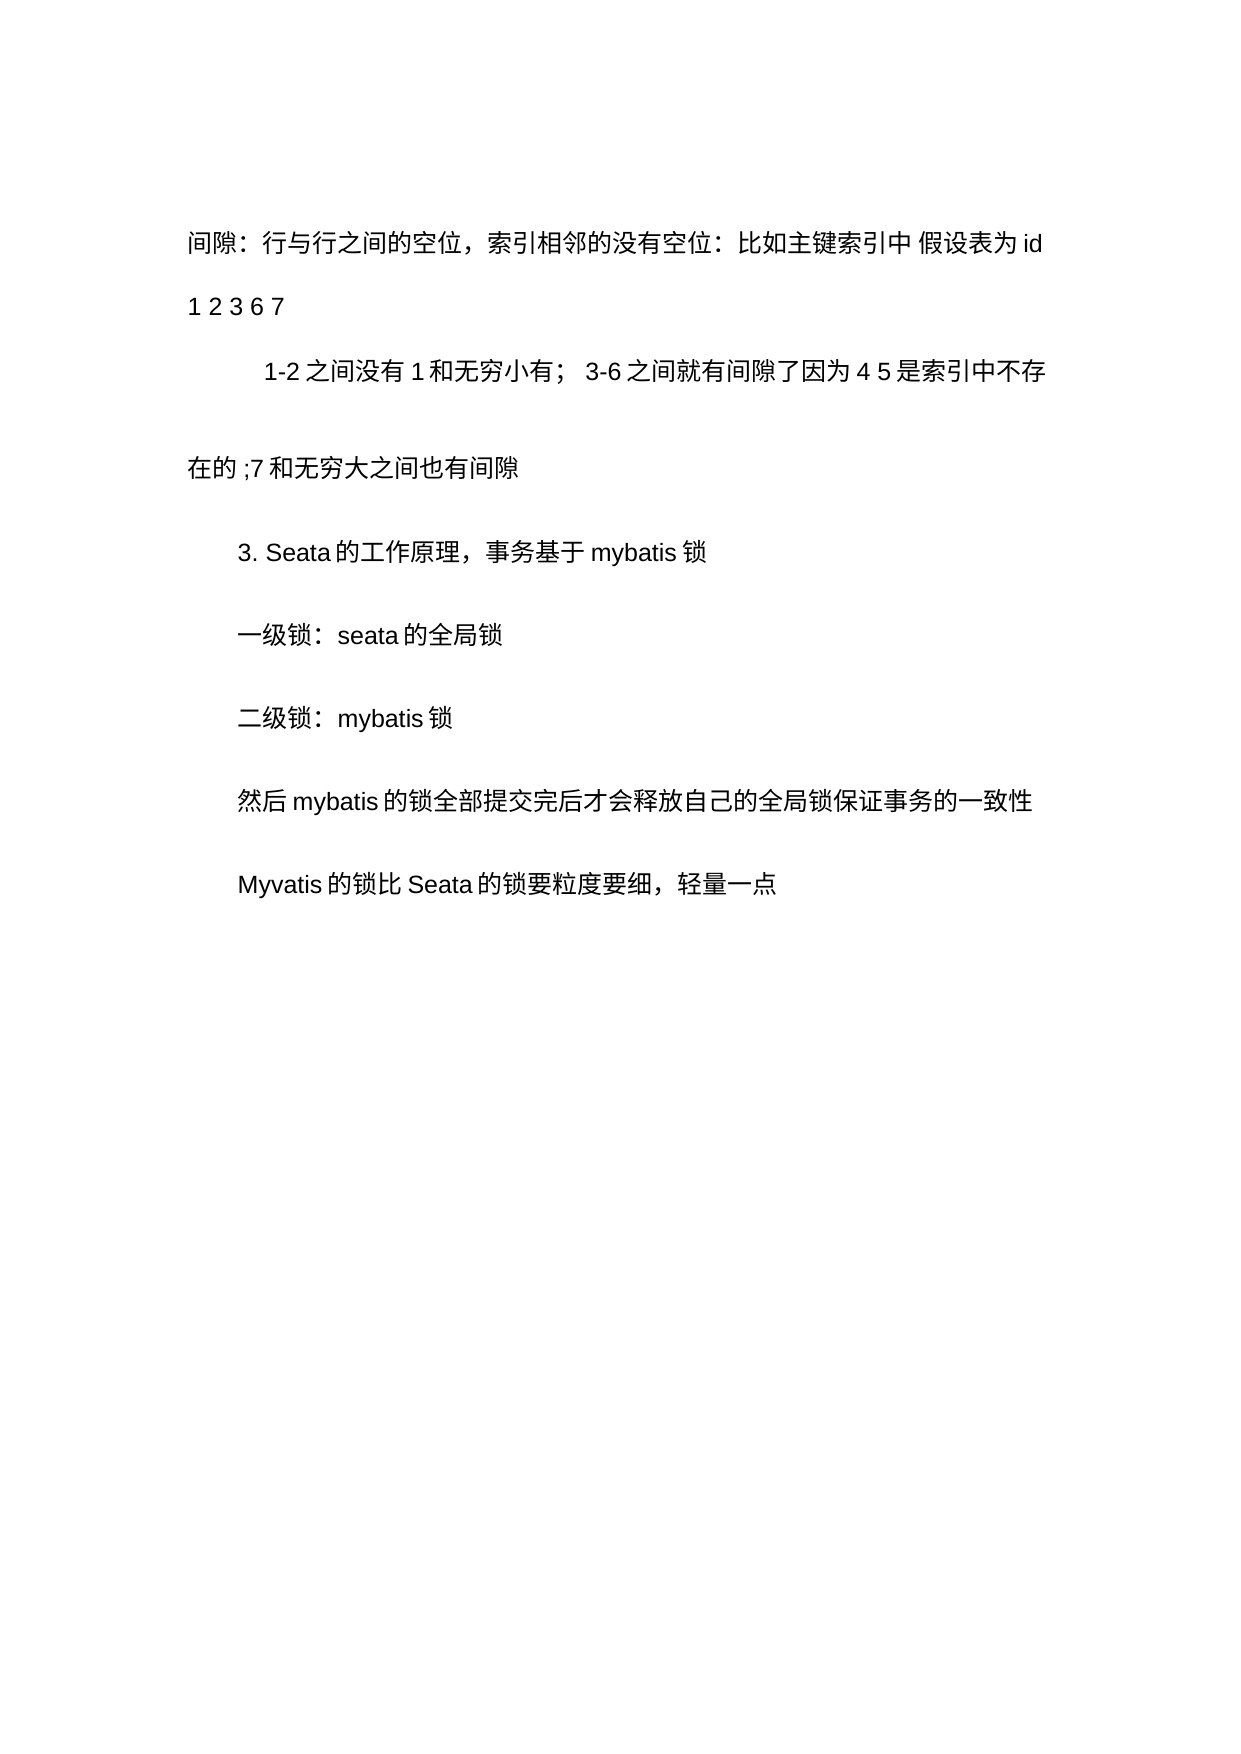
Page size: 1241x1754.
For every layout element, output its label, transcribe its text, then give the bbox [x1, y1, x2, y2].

text 间隙：行与行之间的空位，索引相邻的没有空位：比如主键索引中 假设表为id 1 2 3 6 7 [187, 209, 1053, 323]
text Myvatis的锁比Seata的锁要粒度要细，轻量一点 [237, 850, 1053, 915]
text 1-2之间没有 1和无穷小有； 3-6之间就有间隙了因为4 5是索引中不存在的 ;7和无穷大之间也有间隙 [187, 337, 1053, 499]
text 然后mybatis的锁全部提交完后才会释放自己的全局锁保证事务的一致性 [237, 767, 1053, 832]
text 一级锁：seata的全局锁 [237, 601, 1053, 666]
text 二级锁：mybatis锁 [237, 684, 1053, 749]
list Seata的工作原理，事务基于mybatis锁 [187, 518, 1053, 583]
